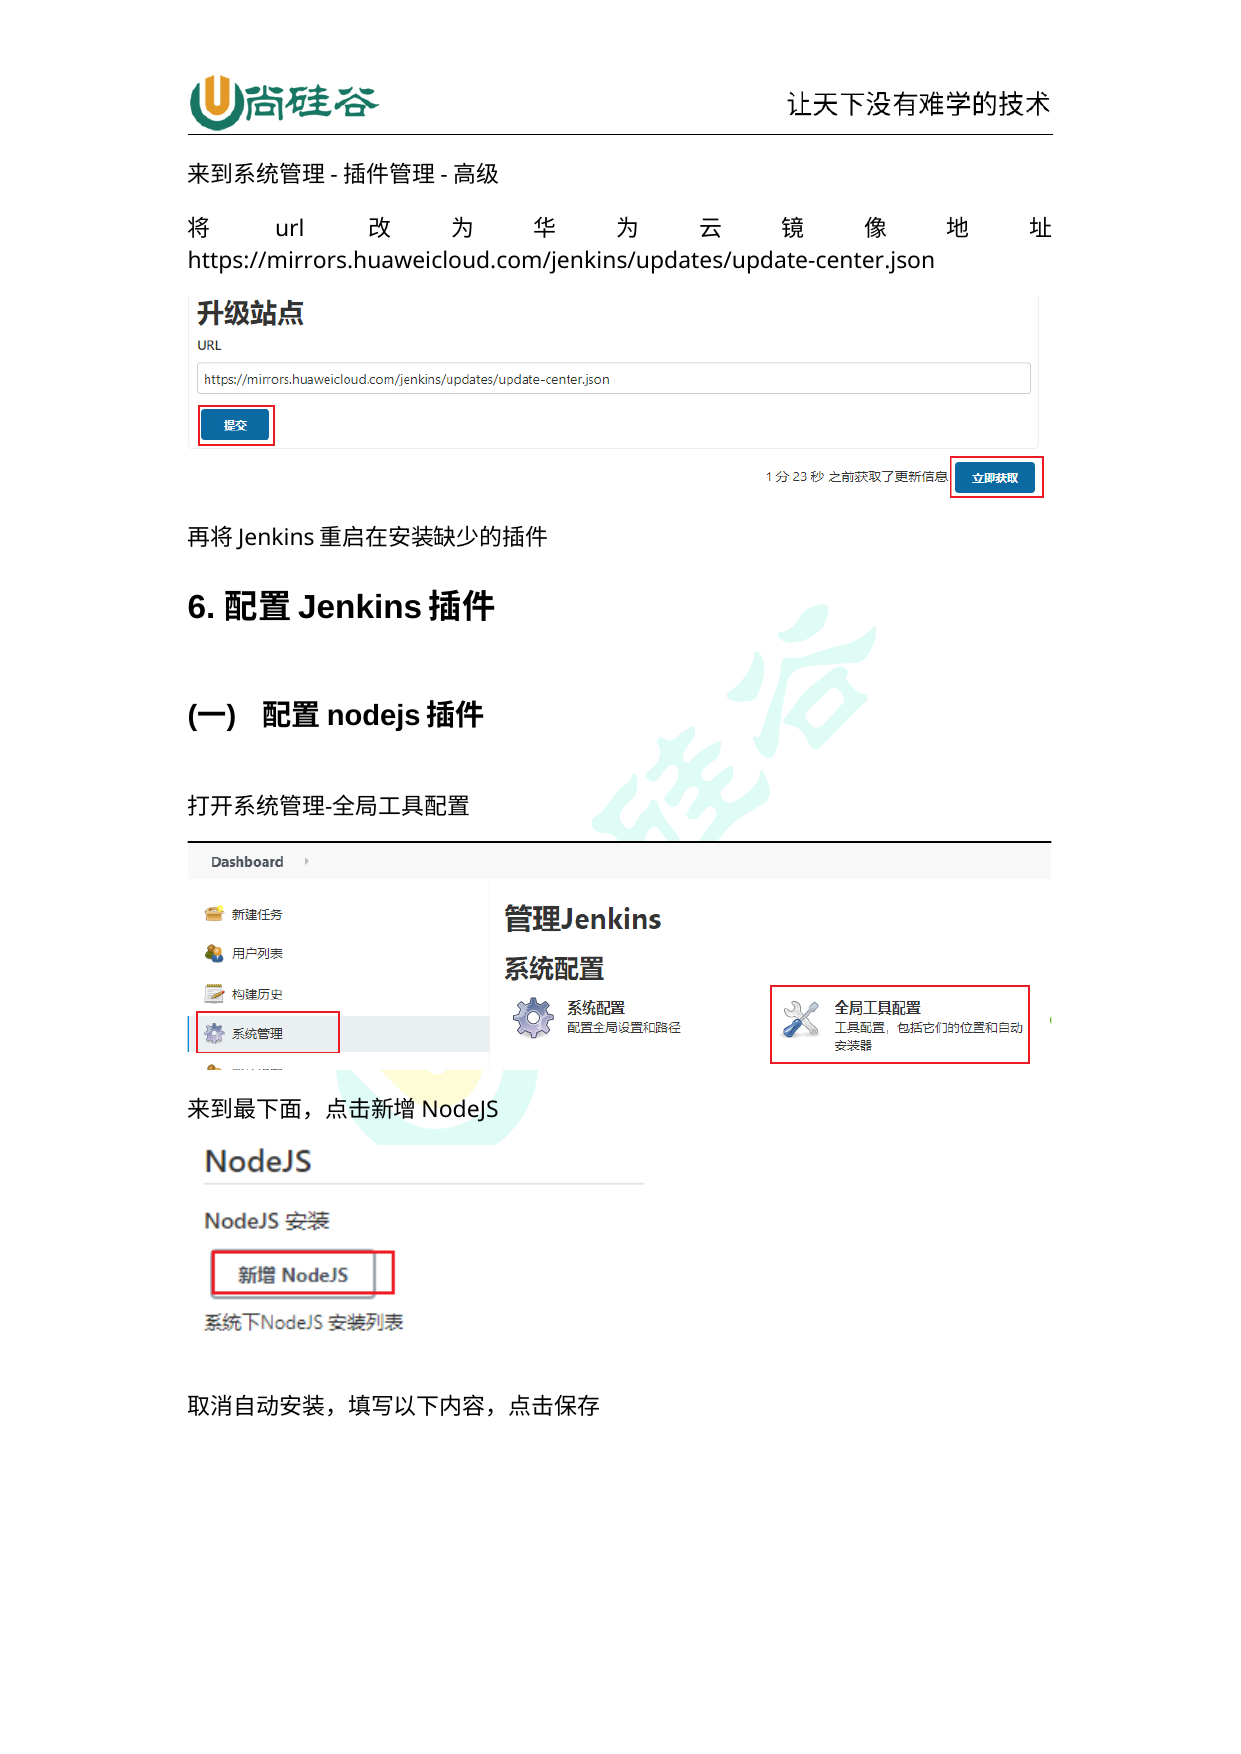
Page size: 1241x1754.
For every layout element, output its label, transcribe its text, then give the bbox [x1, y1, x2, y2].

picture [187, 1145, 644, 1367]
list 来到系统管理 - 插件管理 - 高级 [187, 156, 1053, 189]
text 来到最下面，点击新增NodeJS [187, 1091, 1053, 1124]
subtitle 配置nodejs插件 [187, 692, 1053, 734]
picture [187, 841, 1052, 1070]
list 再将Jenkins重启在安装缺少的插件 [187, 519, 1053, 553]
text 打开系统管理-全局工具配置 [187, 787, 1053, 821]
picture [187, 295, 1052, 499]
subtitle 配置Jenkins插件 [187, 580, 1053, 628]
text 取消自动安装，填写以下内容，点击保存 [187, 1388, 1053, 1421]
picture [187, 73, 1053, 132]
list 将url改为华为云镜像地址 https://mirrors.huaweicloud.com/jenkins/updates/update-center.json [187, 210, 1053, 275]
